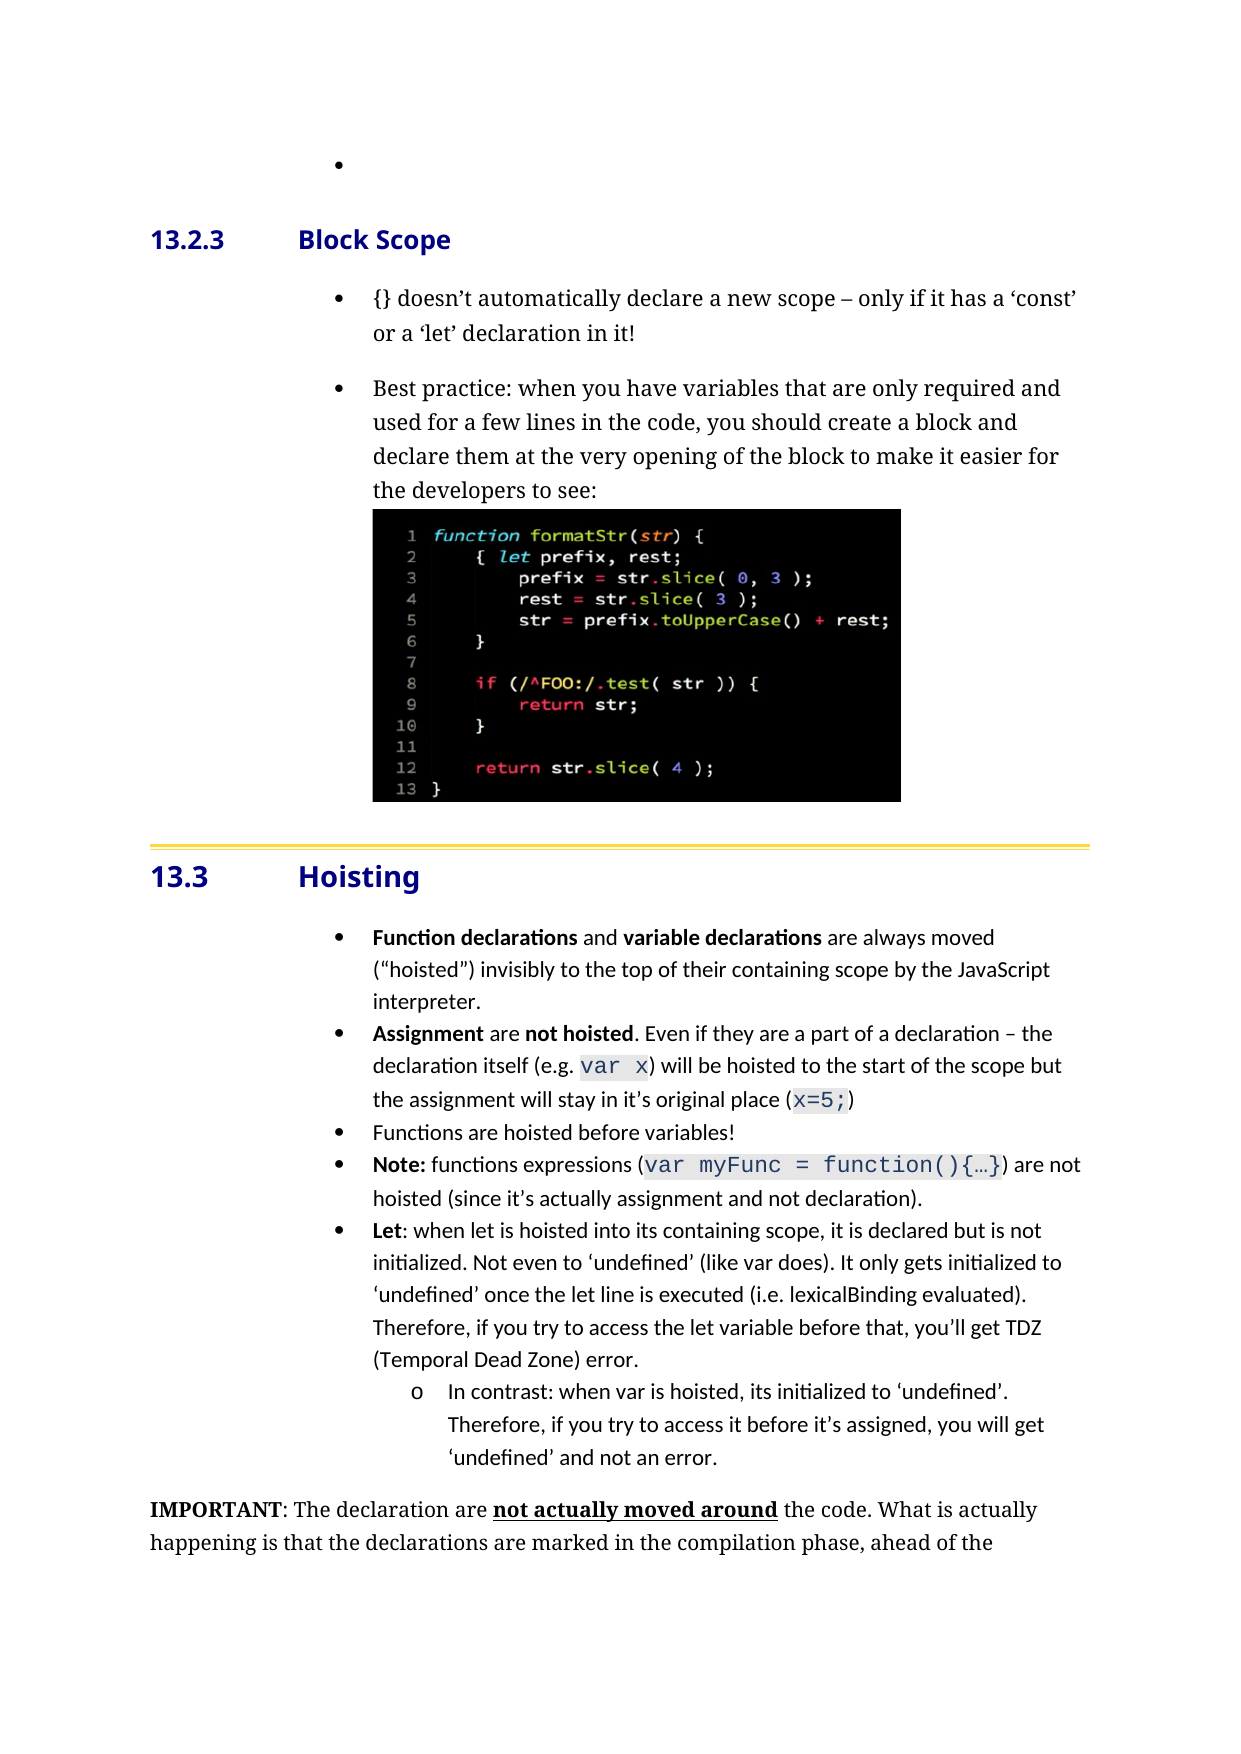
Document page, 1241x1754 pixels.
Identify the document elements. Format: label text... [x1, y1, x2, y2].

list Assignment are not hoisted. Even if they are a part of a declaration – the declaration itself (e.g. var x) will be hoisted to the start of the scope but the assignment will stay in it’s original place (x=5;) [335, 1019, 1090, 1114]
list In contrast: when var is hoisted, its initialized to ‘undefined’. Therefore, if you try to access it before it’s assigned, you will get ‘undefined’ and not an error. [410, 1377, 1090, 1471]
list Functions are hoisted before variables! [335, 1118, 1090, 1146]
list {} doesn’t automatically declare a new scope – only if it has a ‘const’ or a ‘let’ declaration in it! [335, 283, 1090, 347]
picture [372, 509, 901, 802]
subtitle Hoisting [150, 850, 1090, 896]
subtitle Block Scope [150, 222, 1090, 257]
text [150, 1496, 1090, 1557]
list Note: functions expressions (var myFunc = function(){…}) are not hoisted (since it’s actually assignment and not declaration). [335, 1151, 1090, 1212]
list Function declarations and variable declarations are always moved (“hoisted”) invisibly to the top of their containing scope by the JavaScript interpreter. [335, 923, 1090, 1015]
list Let: when let is hoisted into its containing scope, it is declared but is not initialized. Not even to ‘undefined’ (like var does). It only gets initialized to ‘undefined’ once the let line is executed (i.e. lexicalBinding evaluated). Therefore, if you try to access the let variable before that, you’ll get TDZ (Temporal Dead Zone) error. [335, 1216, 1090, 1373]
